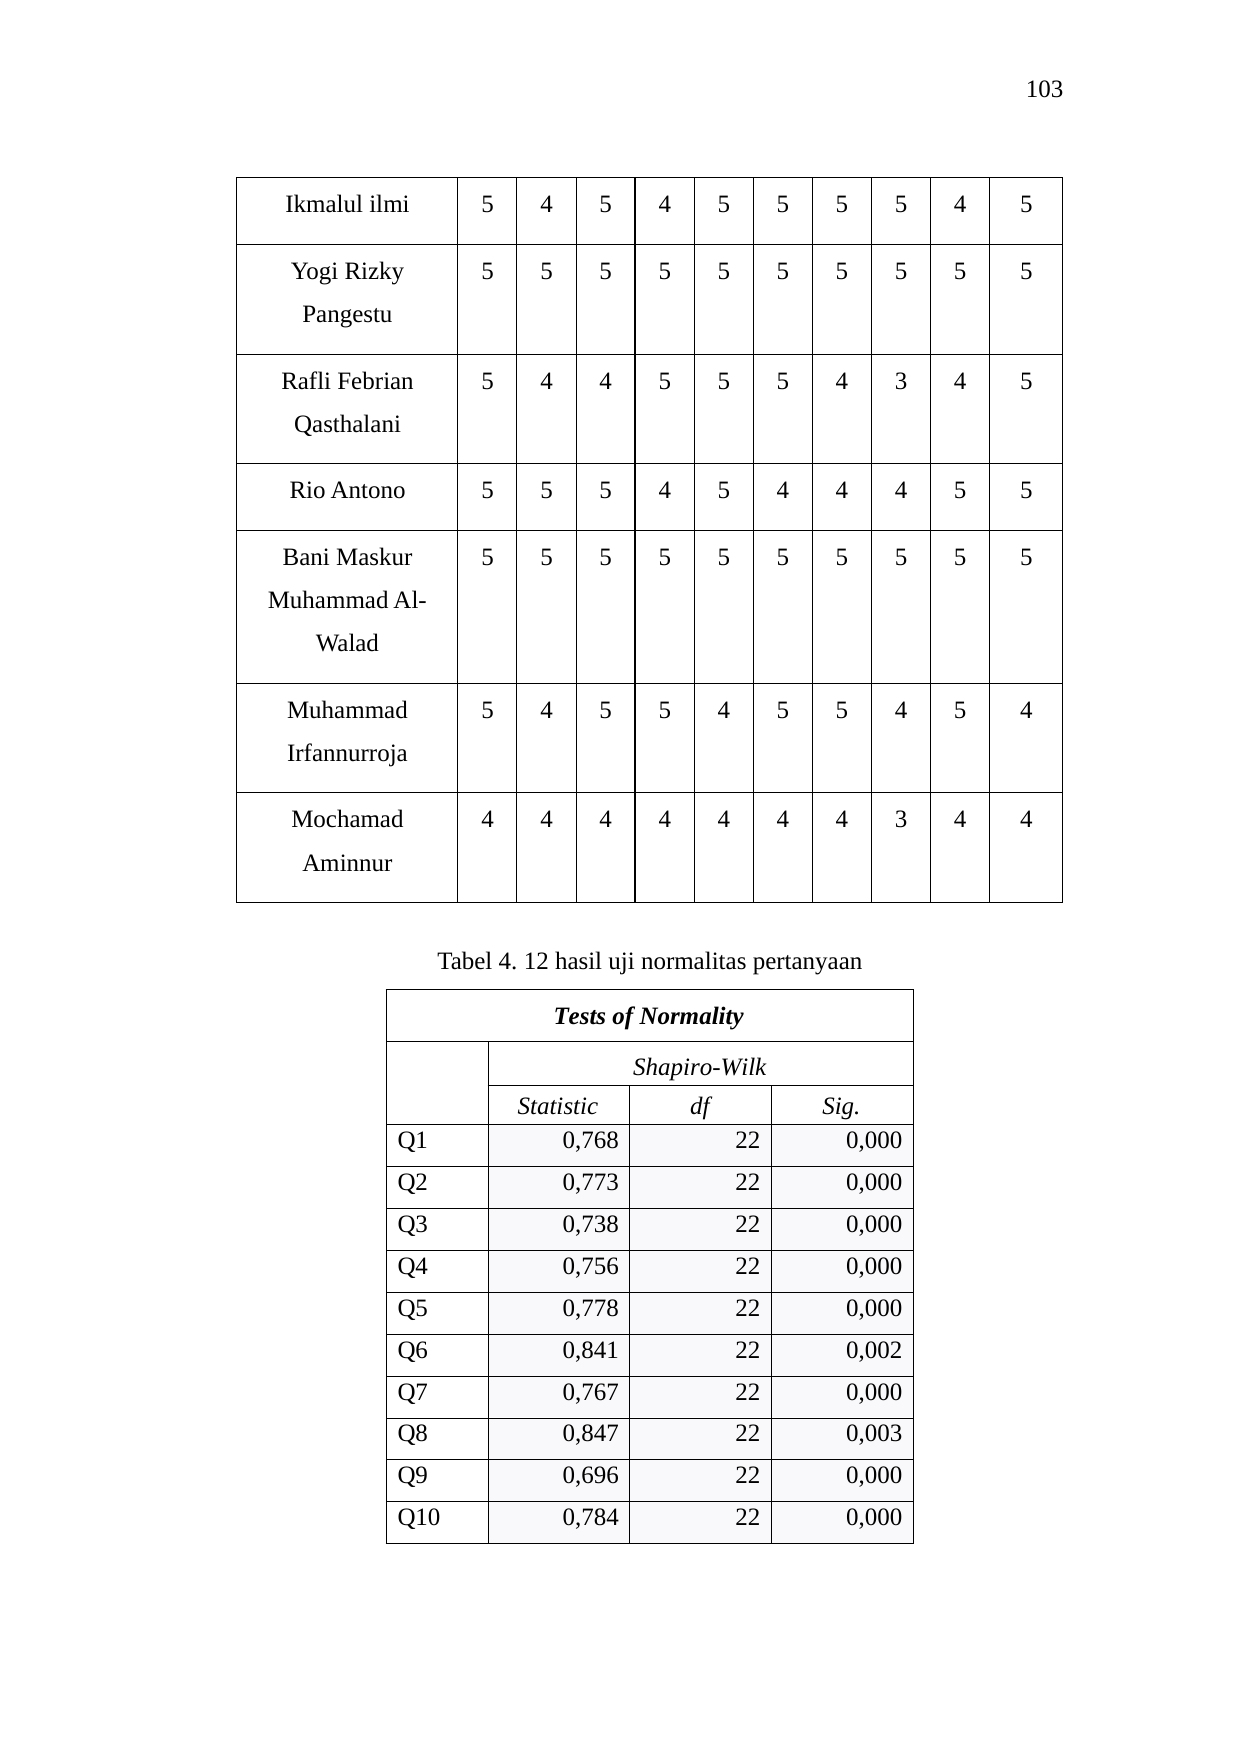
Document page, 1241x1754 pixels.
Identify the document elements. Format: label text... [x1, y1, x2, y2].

table_cell 4 [990, 684, 1062, 792]
table_cell 0,003 [772, 1419, 913, 1459]
table_cell Q7 [387, 1377, 488, 1417]
table_cell 4 [695, 684, 753, 792]
table_cell 5 [695, 355, 753, 463]
table_cell 0,756 [489, 1251, 629, 1292]
table_cell 4 [813, 793, 871, 902]
table_cell 0,000 [772, 1377, 913, 1417]
table_cell 0,847 [489, 1419, 629, 1459]
table_cell 5 [695, 531, 753, 682]
table_cell 0,696 [489, 1460, 629, 1501]
table_cell 5 [872, 245, 930, 353]
table_cell 5 [458, 684, 516, 792]
table_cell 0,000 [772, 1293, 913, 1334]
table_cell Bani Maskur Muhammad Al-Walad [237, 531, 457, 682]
table_cell 5 [577, 245, 634, 353]
table_cell 5 [990, 178, 1062, 244]
table_cell 5 [695, 464, 753, 530]
table_cell Q2 [387, 1167, 488, 1208]
table_cell 5 [754, 531, 812, 682]
table_cell 22 [630, 1377, 771, 1417]
table_cell 22 [630, 1335, 771, 1376]
table_cell 5 [636, 531, 694, 682]
table_cell 4 [577, 793, 634, 902]
table_cell 5 [990, 245, 1062, 353]
table_cell 5 [813, 531, 871, 682]
table_cell Statistic [489, 1086, 629, 1124]
table_cell 22 [630, 1251, 771, 1292]
table_cell 22 [630, 1460, 771, 1501]
table_cell 5 [636, 684, 694, 792]
table_cell 5 [517, 531, 576, 682]
table_cell Sig. [772, 1086, 913, 1124]
table_cell 4 [458, 793, 516, 902]
table_cell 0,000 [772, 1167, 913, 1208]
table_cell 5 [754, 684, 812, 792]
table_cell 0,000 [772, 1460, 913, 1501]
table_cell 5 [872, 178, 930, 244]
table_cell 3 [872, 355, 930, 463]
table_cell 5 [577, 464, 634, 530]
table_cell 5 [458, 464, 516, 530]
table_cell 5 [754, 245, 812, 353]
table_cell 4 [636, 793, 694, 902]
table_cell Shapiro-Wilk [489, 1042, 913, 1085]
table_cell 0,768 [489, 1125, 629, 1166]
table_cell 22 [630, 1167, 771, 1208]
table_cell 0,738 [489, 1209, 629, 1250]
table_cell 4 [931, 355, 989, 463]
table_cell 5 [931, 245, 989, 353]
table_cell 5 [813, 245, 871, 353]
table_cell 4 [577, 355, 634, 463]
table_cell Q1 [387, 1125, 488, 1166]
table_cell 5 [458, 355, 516, 463]
table_cell 5 [458, 178, 516, 244]
table_cell [387, 1042, 488, 1124]
table_cell 4 [636, 464, 694, 530]
table_cell 4 [813, 355, 871, 463]
table_cell 5 [931, 684, 989, 792]
table_cell Q4 [387, 1251, 488, 1292]
table_cell 5 [754, 355, 812, 463]
table_cell 4 [931, 178, 989, 244]
table_cell 5 [872, 531, 930, 682]
table_cell 5 [813, 178, 871, 244]
table_cell 4 [754, 793, 812, 902]
table_cell 4 [813, 464, 871, 530]
table_cell 22 [630, 1419, 771, 1459]
table_cell Mochamad Aminnur [237, 793, 457, 902]
text Tabel 4. 12 hasil uji normalitas pertanyaan [236, 946, 1063, 975]
table_cell 0,002 [772, 1335, 913, 1376]
table_cell Q5 [387, 1293, 488, 1334]
table_cell 22 [630, 1209, 771, 1250]
table_cell Q10 [387, 1502, 488, 1543]
table_cell 4 [695, 793, 753, 902]
table_cell Q3 [387, 1209, 488, 1250]
table_cell 0,000 [772, 1502, 913, 1543]
table_cell 5 [990, 464, 1062, 530]
table_cell 4 [517, 684, 576, 792]
table_cell 4 [872, 684, 930, 792]
table_cell 0,773 [489, 1167, 629, 1208]
table_cell 5 [636, 245, 694, 353]
table_cell 0,841 [489, 1335, 629, 1376]
table_cell 5 [636, 355, 694, 463]
table_cell 0,000 [772, 1209, 913, 1250]
table_cell 4 [872, 464, 930, 530]
table_cell 5 [458, 531, 516, 682]
table_cell 4 [517, 355, 576, 463]
table_cell 0,778 [489, 1293, 629, 1334]
table_cell Rio Antono [237, 464, 457, 530]
table_cell Rafli Febrian Qasthalani [237, 355, 457, 463]
table_cell 5 [458, 245, 516, 353]
table_cell Q9 [387, 1460, 488, 1501]
table_cell 0,000 [772, 1125, 913, 1166]
table_cell 5 [754, 178, 812, 244]
table_cell 22 [630, 1125, 771, 1166]
table_header Tests of Normality [387, 990, 913, 1041]
table_cell 5 [931, 464, 989, 530]
table_cell 0,000 [772, 1251, 913, 1292]
table_cell 5 [577, 531, 634, 682]
table_cell 4 [517, 793, 576, 902]
table_cell 4 [517, 178, 576, 244]
table_cell 5 [577, 684, 634, 792]
table_cell 5 [695, 245, 753, 353]
table_cell df [630, 1086, 771, 1124]
table_cell 5 [931, 531, 989, 682]
table_cell 0,784 [489, 1502, 629, 1543]
table_cell 5 [695, 178, 753, 244]
table_cell 5 [990, 531, 1062, 682]
table_cell 5 [577, 178, 634, 244]
table_cell 22 [630, 1293, 771, 1334]
table_cell 4 [754, 464, 812, 530]
table_cell 5 [990, 355, 1062, 463]
table_cell Muhammad Irfannurroja [237, 684, 457, 792]
table_cell Q8 [387, 1419, 488, 1459]
table_cell Q6 [387, 1335, 488, 1376]
table_cell 4 [931, 793, 989, 902]
table_cell 0,767 [489, 1377, 629, 1417]
table_cell Yogi Rizky Pangestu [237, 245, 457, 353]
table_cell 5 [517, 245, 576, 353]
table_cell Ikmalul ilmi [237, 178, 457, 244]
table_cell 4 [636, 178, 694, 244]
table_cell 4 [990, 793, 1062, 902]
table_cell 3 [872, 793, 930, 902]
table_cell 5 [813, 684, 871, 792]
table_cell 22 [630, 1502, 771, 1543]
table_cell 5 [517, 464, 576, 530]
